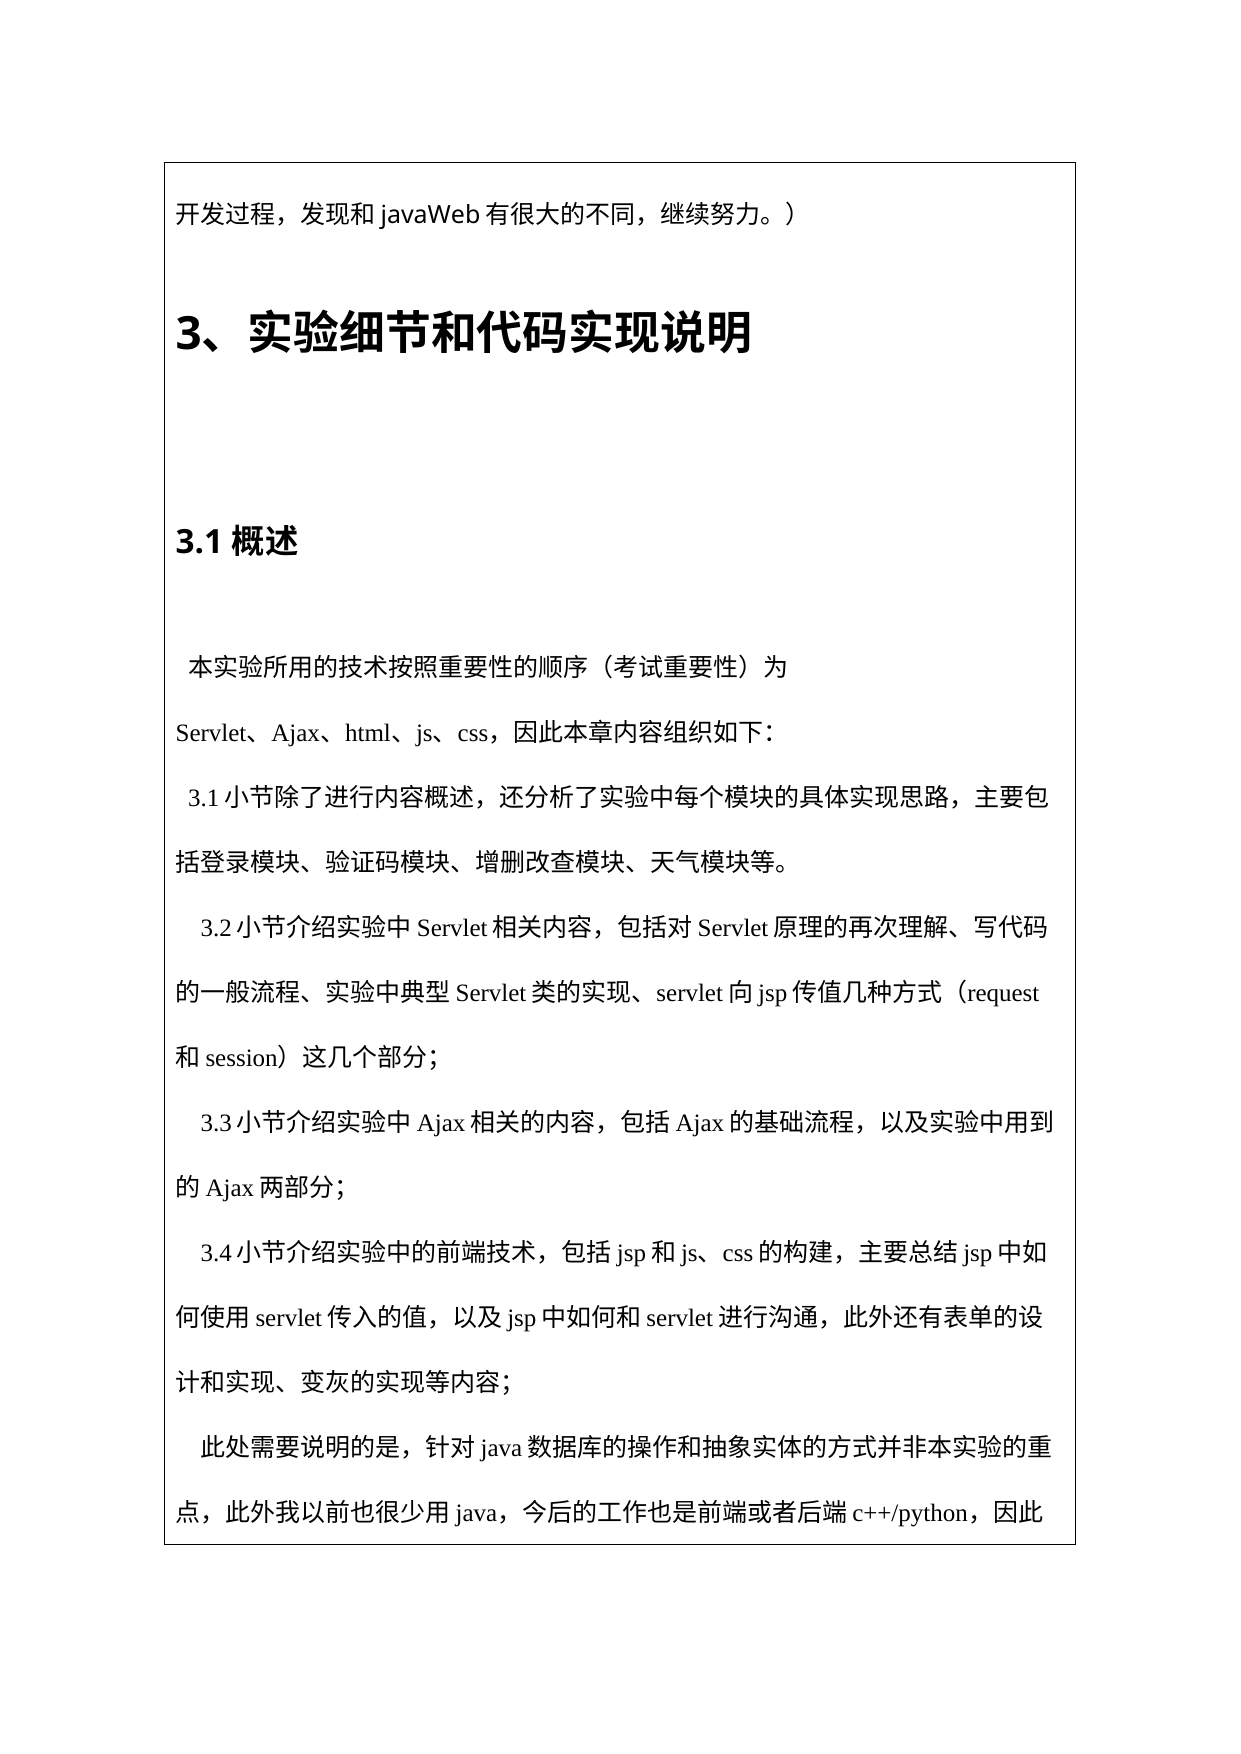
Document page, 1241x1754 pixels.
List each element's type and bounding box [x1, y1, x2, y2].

table_cell [165, 163, 1075, 1543]
